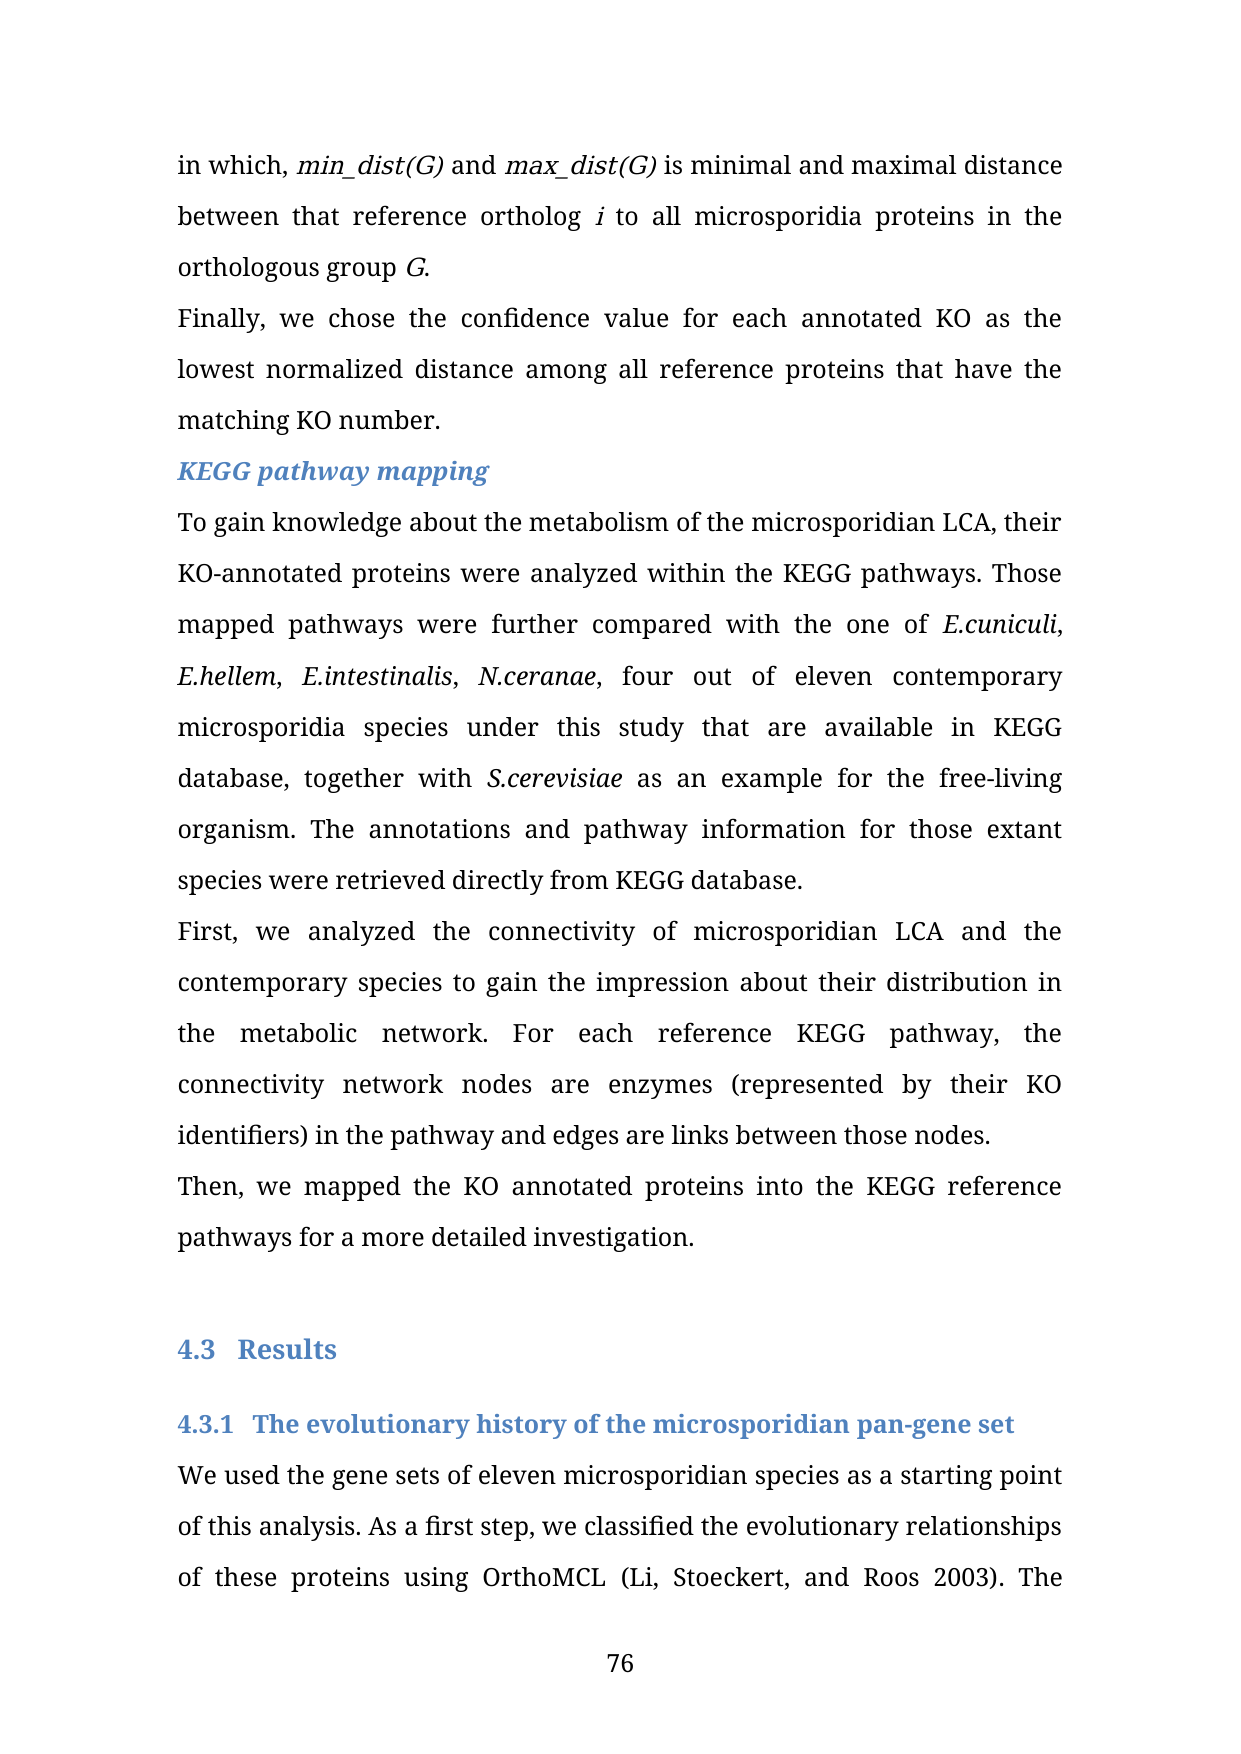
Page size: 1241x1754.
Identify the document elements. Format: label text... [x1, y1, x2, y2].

text Finally, we chose the confidence value for each annotated KO as the lowest normalized distance among all reference proteins that have the matching KO number. [177, 301, 1063, 437]
text To gain knowledge about the metabolism of the microsporidian LCA, their KO-annotated proteins were analyzed within the KEGG pathways. Those mapped pathways were further compared with the one of E.cuniculi, E.hellem, E.intestinalis, N.ceranae, four out of eleven contemporary microsporidia species under this study that are available in KEGG database, together with S.cerevisiae as an example for the free-living organism. The annotations and pathway information for those extant species were retrieved directly from KEGG database. [177, 505, 1063, 896]
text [177, 1458, 1063, 1594]
text Then, we mapped the KO annotated proteins into the KEGG reference pathways for a more detailed investigation. [177, 1168, 1063, 1254]
subtitle The evolutionary history of the microsporidian pan-gene set [177, 1407, 1063, 1441]
text KEGG pathway mapping [177, 454, 1063, 488]
subtitle Results [177, 1331, 1063, 1367]
text First, we analyzed the connectivity of microsporidian LCA and the contemporary species to gain the impression about their distribution in the metabolic network. For each reference KEGG pathway, the connectivity network nodes are enzymes (represented by their KO identifiers) in the pathway and edges are links between those nodes. [177, 913, 1063, 1152]
text in which, min_dist(G) and max_dist(G) is minimal and maximal distance between that reference ortholog i to all microsporidia proteins in the orthologous group G. [177, 148, 1063, 284]
